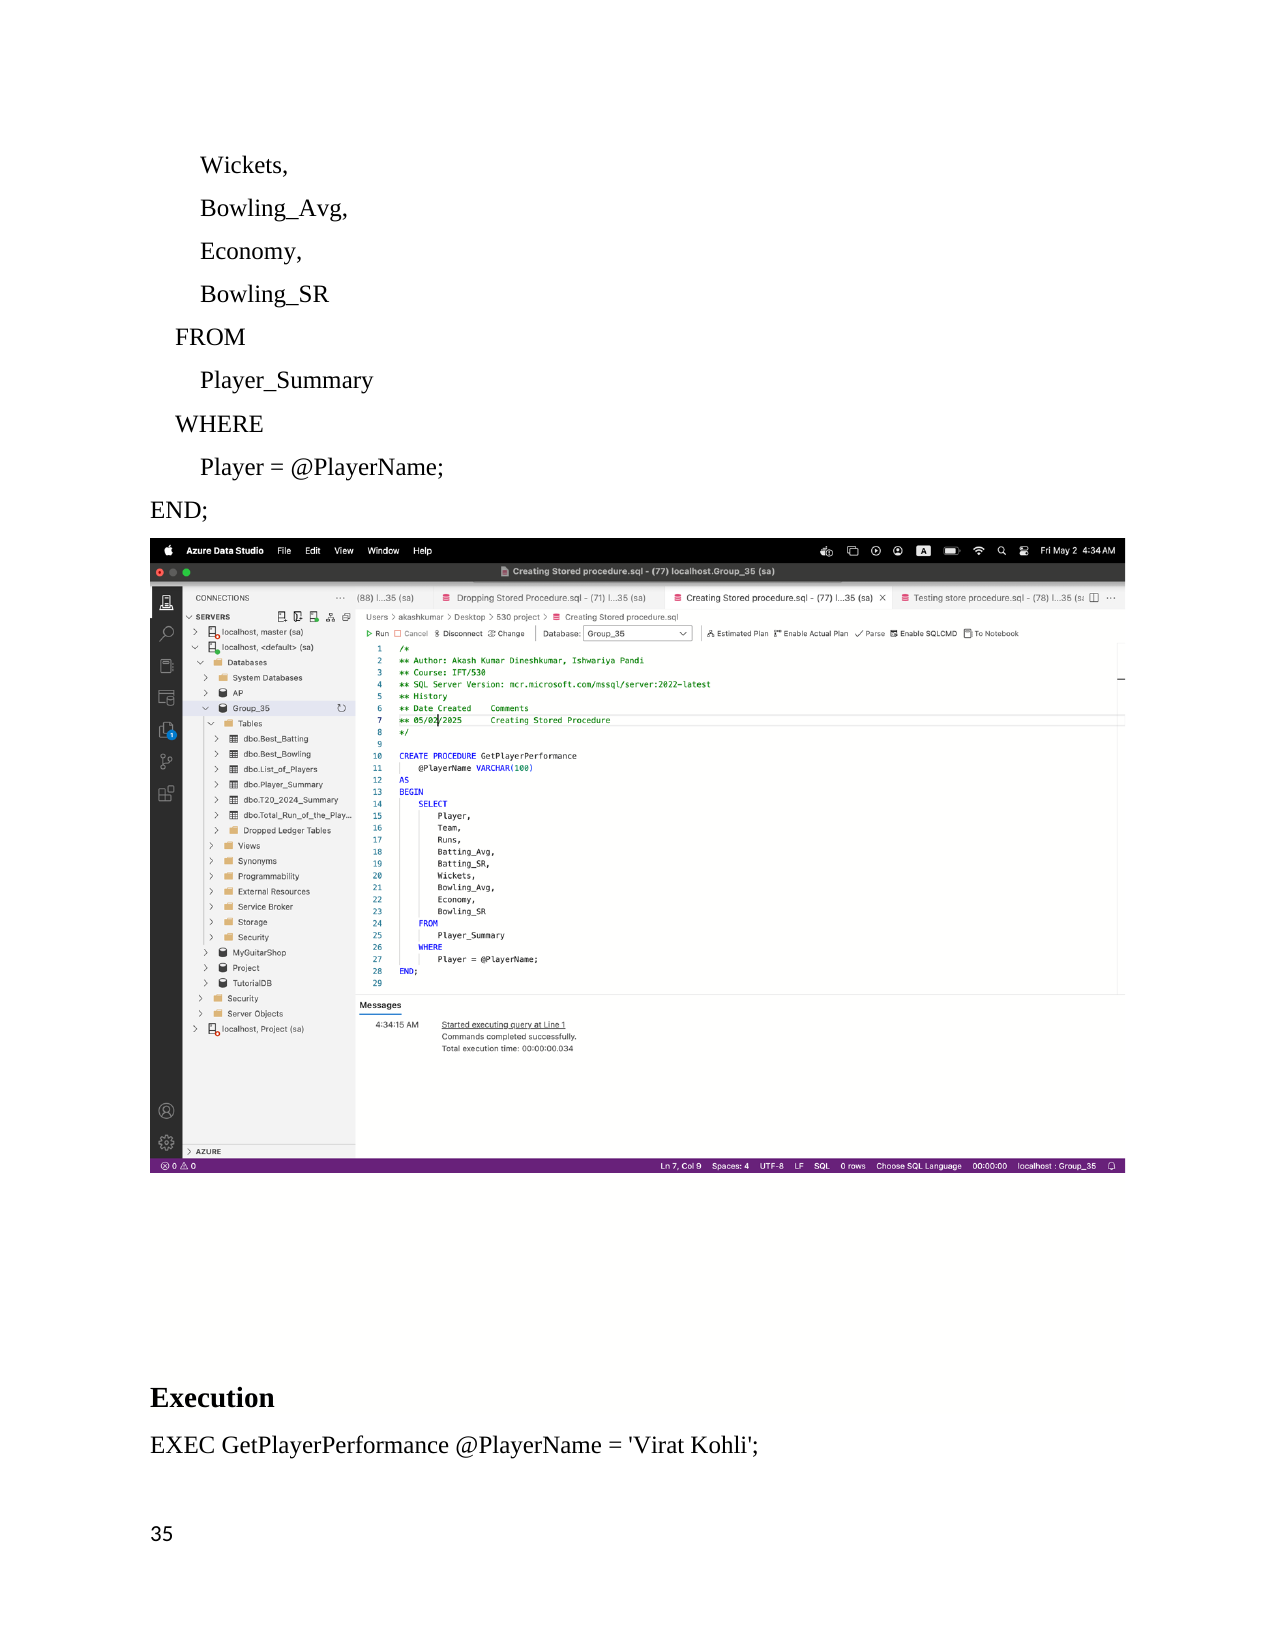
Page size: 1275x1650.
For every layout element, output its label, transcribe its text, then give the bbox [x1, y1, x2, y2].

text Economy, [150, 236, 1125, 265]
text EXEC GetPlayerPerformance @PlayerName = 'Virat Kohli'; [150, 1431, 1125, 1459]
text Player = @PlayerName; [150, 452, 1125, 481]
text Bowling_Avg, [150, 193, 1125, 222]
text Execution [150, 1380, 1125, 1414]
text Wickets, [150, 150, 1125, 179]
text FROM [150, 322, 1125, 351]
text Bowling_SR [150, 279, 1125, 308]
text WHERE [150, 409, 1125, 437]
picture [150, 538, 1125, 1173]
text Player_Summary [150, 366, 1125, 394]
text END; [150, 495, 1125, 524]
